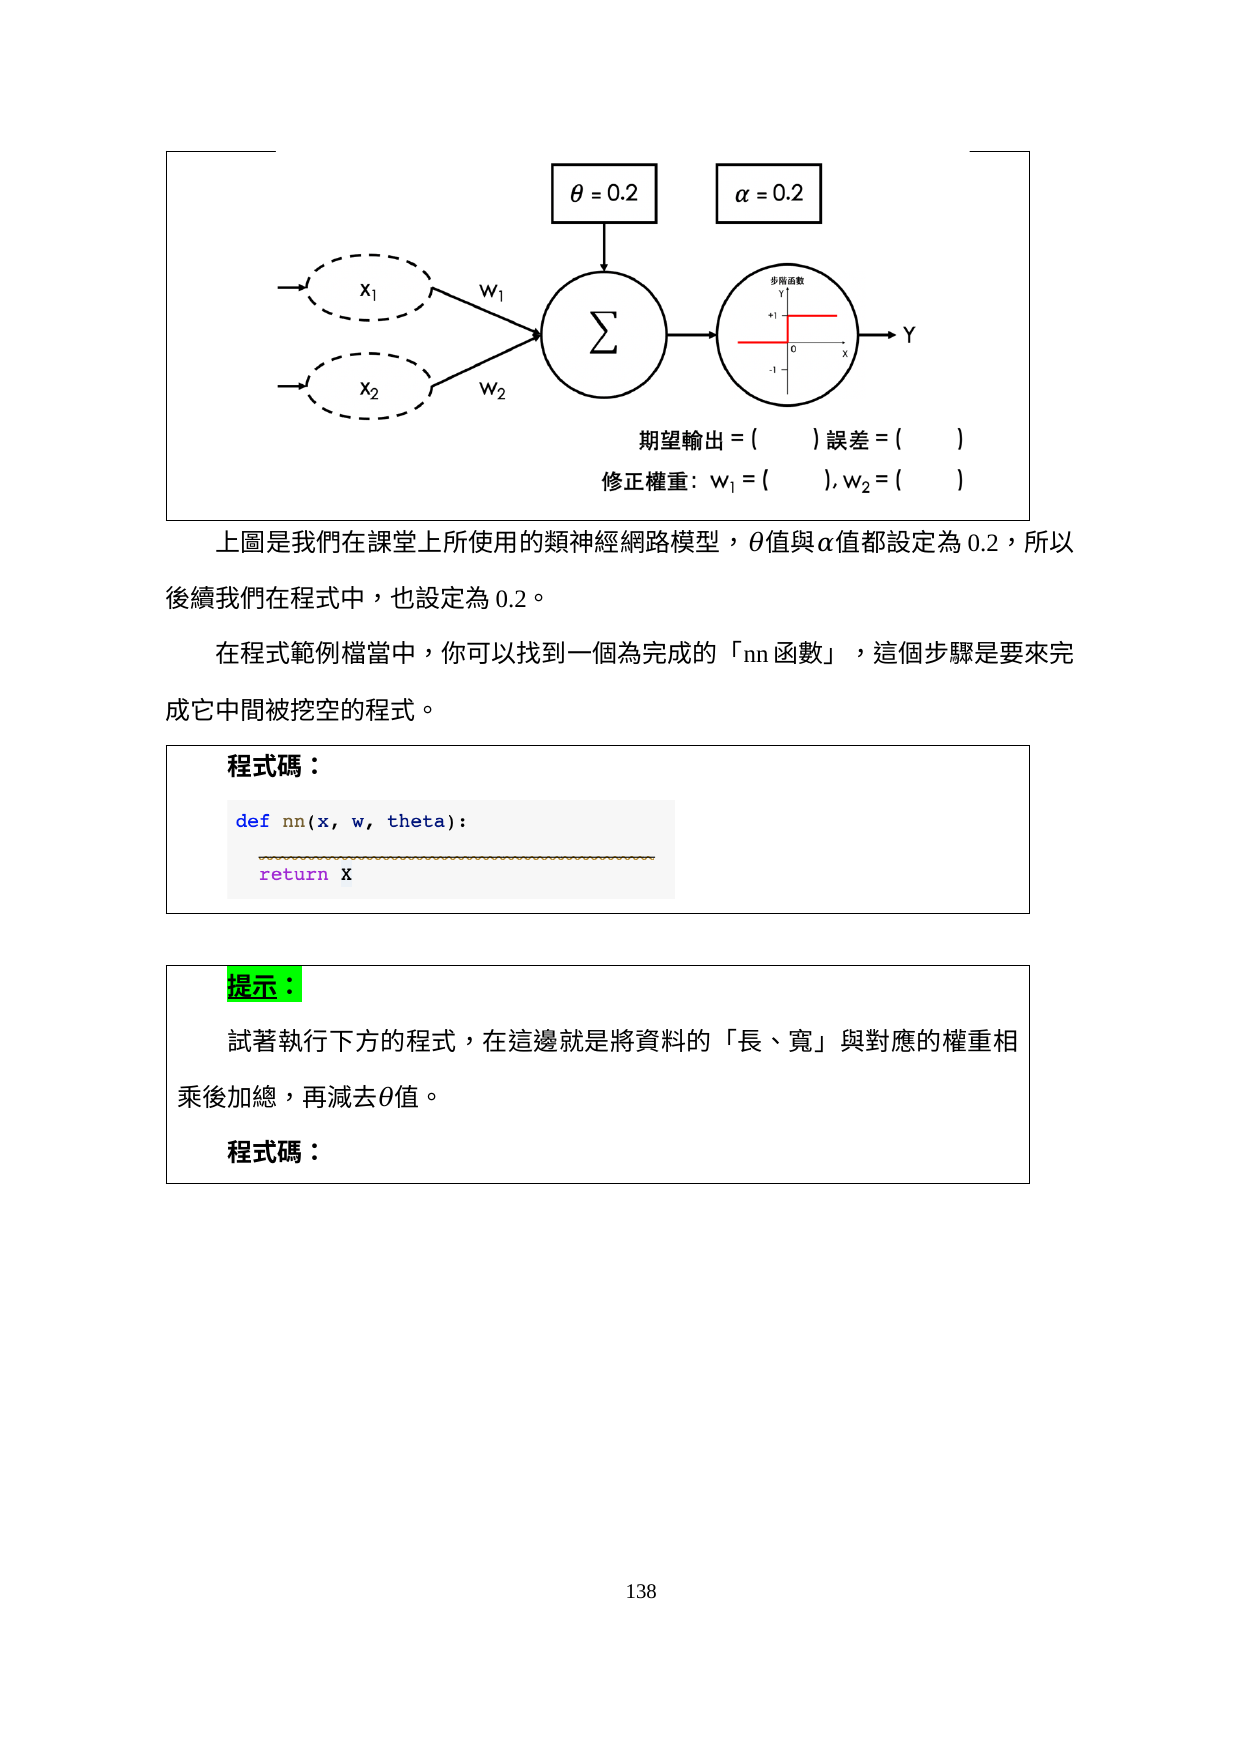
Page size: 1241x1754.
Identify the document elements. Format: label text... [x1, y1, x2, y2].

table_header 程式碼： [167, 746, 1029, 913]
text 上圖是我們在課堂上所使用的類神經網路模型，𝜃值與𝛼值都設定為0.2，所以後續我們在程式中，也設定為0.2。 [165, 521, 1075, 615]
text 在程式範例檔當中，你可以找到一個為完成的「nn函數」，這個步驟是要來完成它中間被挖空的程式。 [165, 633, 1075, 727]
picture [227, 800, 675, 899]
table_header [167, 152, 1029, 520]
table_header 提示： 試著執行下方的程式，在這邊就是將資料的「長、寬」與對應的權重相乘後加總，再減去𝜃值。 程式碼： [167, 966, 1029, 1183]
picture [275, 151, 970, 506]
